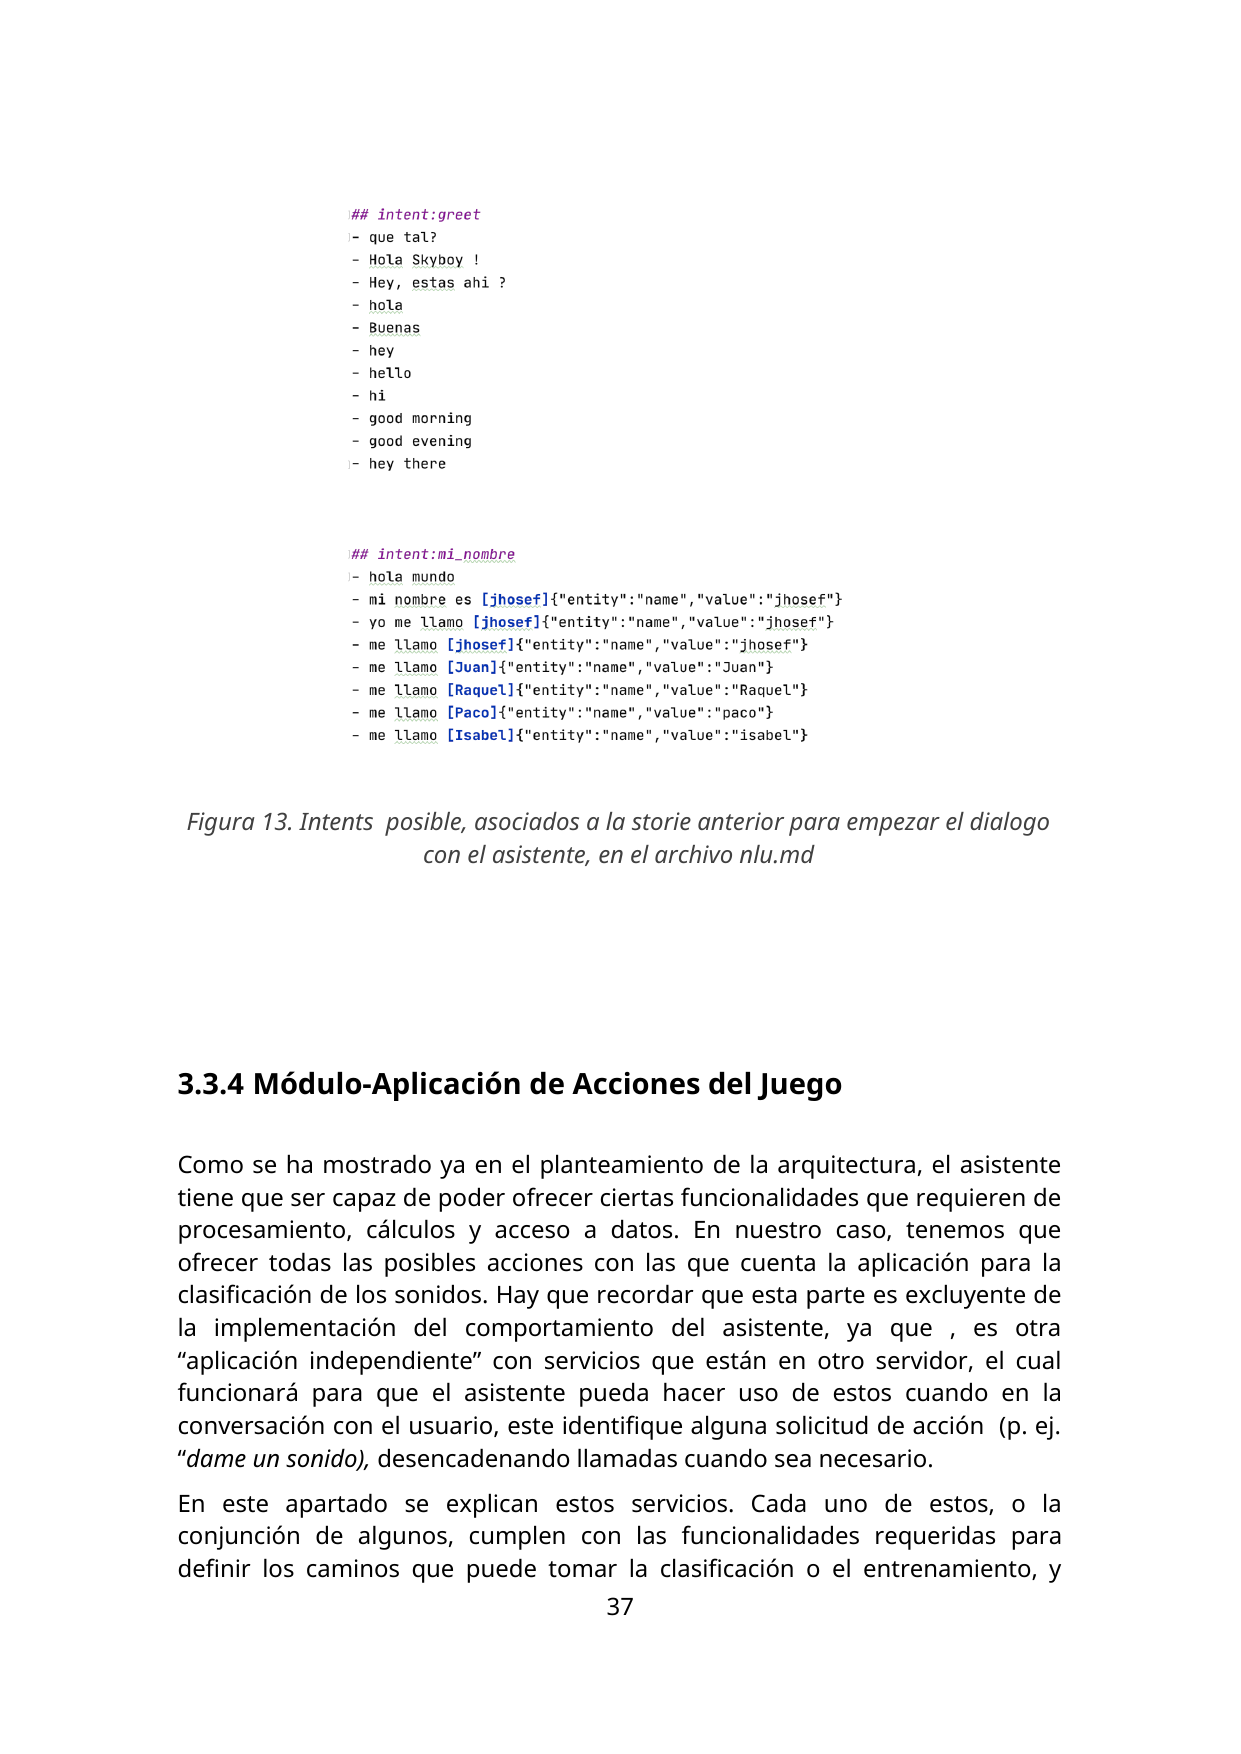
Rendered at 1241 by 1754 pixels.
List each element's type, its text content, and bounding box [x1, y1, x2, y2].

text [177, 1486, 1063, 1584]
subtitle Módulo-Aplicación de Acciones del Juego [177, 1063, 1063, 1103]
text Figura 13. Intents posible, asociados a la storie anterior para empezar el dialogo con el asistente, en el archivo nlu.md [177, 805, 1063, 870]
picture [348, 203, 900, 748]
text Como se ha mostrado ya en el planteamiento de la arquitectura, el asistente tiene que ser capaz de poder ofrecer ciertas funcionalidades que requieren de procesamiento, cálculos y acceso a datos. En nuestro caso, tenemos que ofrecer todas las posibles acciones con las que cuenta la aplicación para la clasificación de los sonidos. Hay que recordar que esta parte es excluyente de la implementación del comportamiento del asistente, ya que , es otra “aplicación independiente” con servicios que están en otro servidor, el cual funcionará para que el asistente pueda hacer uso de estos cuando en la conversación con el usuario, este identifique alguna solicitud de acción (p. ej. “dame un sonido), desencadenando llamadas cuando sea necesario. [177, 1148, 1063, 1474]
